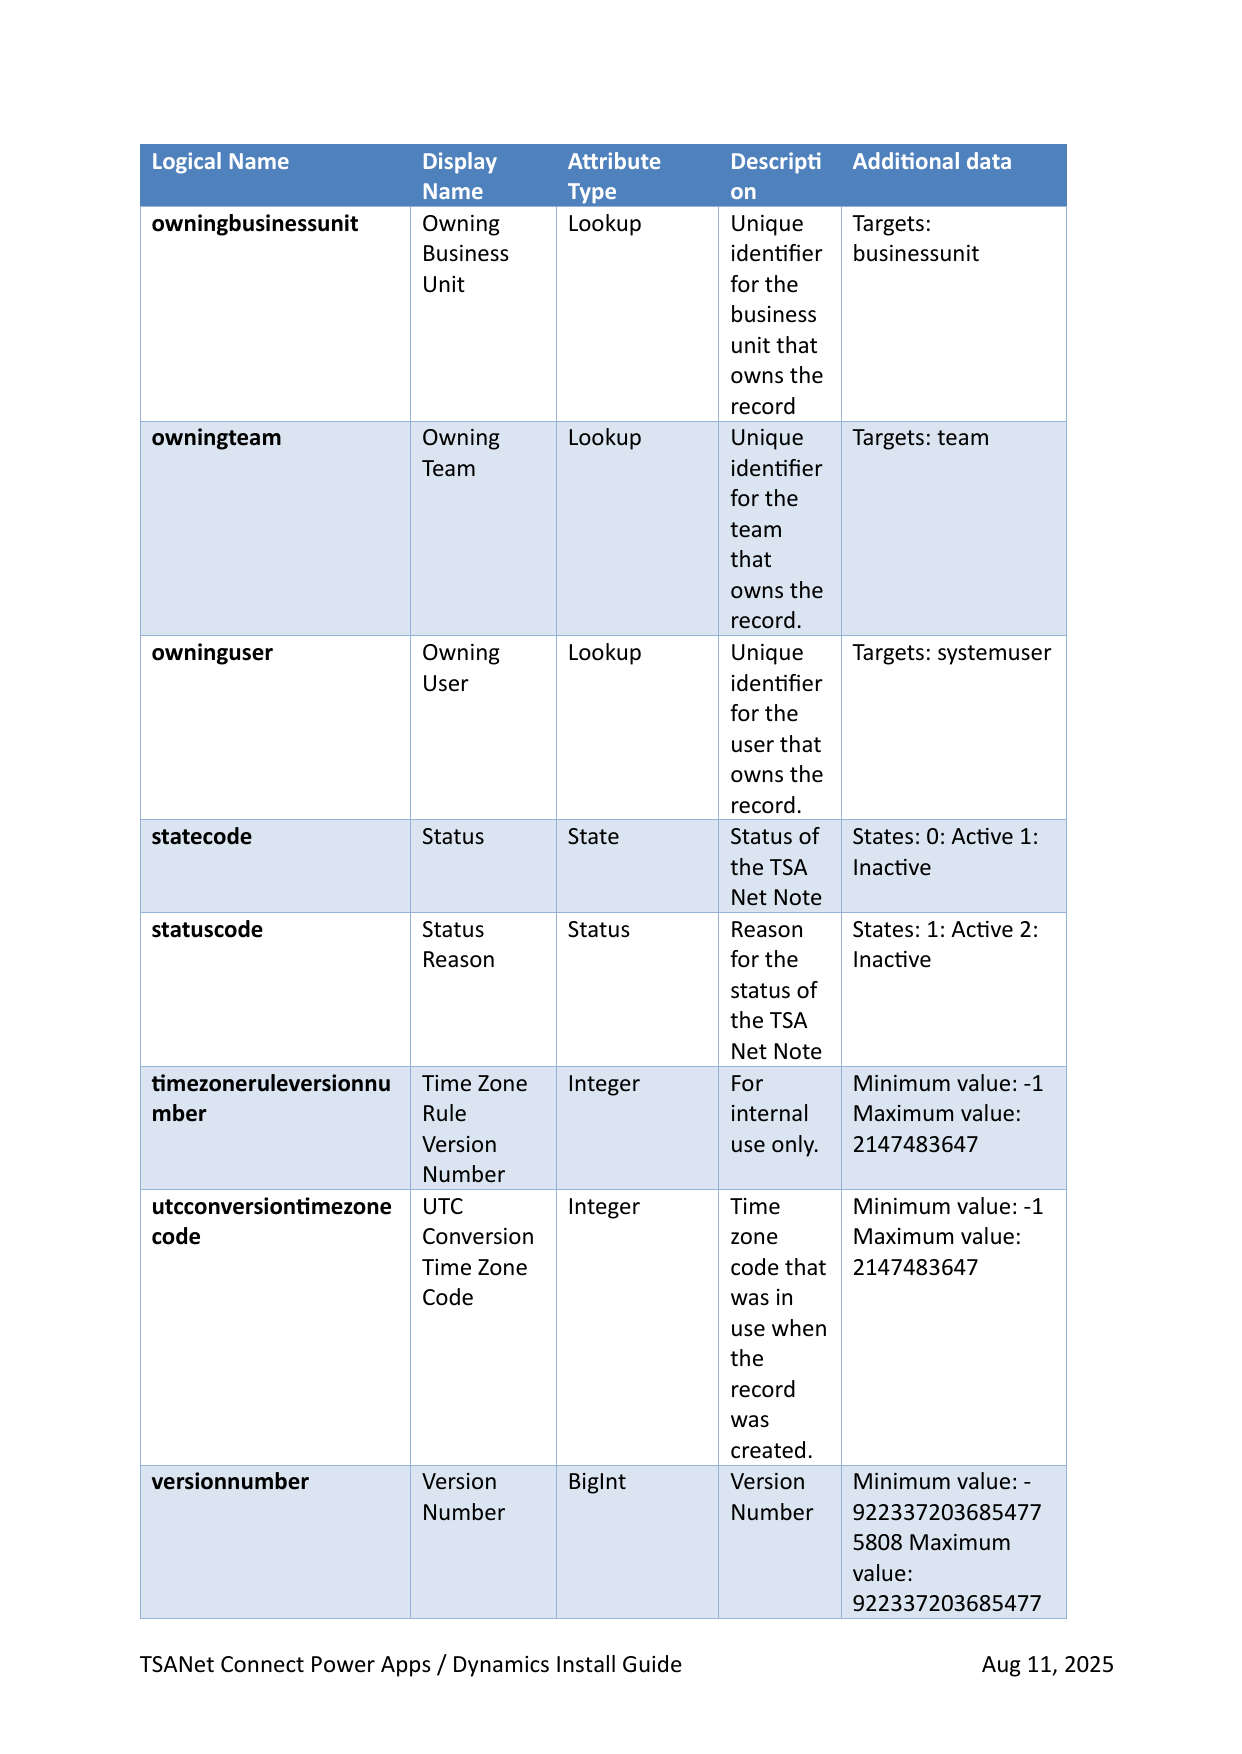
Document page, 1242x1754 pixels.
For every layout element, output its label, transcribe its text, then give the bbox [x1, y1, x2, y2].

table_cell Owning User [411, 636, 556, 819]
table_cell Unique identifier for the business unit that owns the record [719, 207, 841, 421]
table_cell owningbusinessunit [141, 207, 410, 421]
table_cell statecode [141, 820, 410, 912]
table_header Display Name [411, 145, 556, 206]
table_cell UTC Conversion Time Zone Code [411, 1190, 556, 1464]
table_cell States: 1: Active 2: Inactive [842, 913, 1066, 1066]
table_cell Integer [557, 1190, 718, 1464]
table_cell Targets: team [842, 422, 1066, 635]
table_header Logical Name [141, 145, 410, 206]
table_cell Unique identifier for the user that owns the record. [719, 636, 841, 819]
table_cell versionnumber [141, 1466, 410, 1618]
table_cell Targets: businessunit [842, 207, 1066, 421]
table_cell Lookup [557, 207, 718, 421]
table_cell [842, 1466, 1066, 1618]
table_cell utcconversiontimezonecode [141, 1190, 410, 1464]
table_cell Minimum value: -1 Maximum value: 2147483647 [842, 1190, 1066, 1464]
table_cell Time Zone Rule Version Number [411, 1067, 556, 1189]
table_cell Lookup [557, 636, 718, 819]
table_cell timezoneruleversionnumber [141, 1067, 410, 1189]
table_cell Owning Business Unit [411, 207, 556, 421]
table_cell statuscode [141, 913, 410, 1066]
table_cell States: 0: Active 1: Inactive [842, 820, 1066, 912]
table_cell owninguser [141, 636, 410, 819]
table_cell Minimum value: -1 Maximum value: 2147483647 [842, 1067, 1066, 1189]
table_cell Lookup [557, 422, 718, 635]
table_cell Status [411, 820, 556, 912]
table_header Additional data [842, 145, 1066, 206]
table_cell For internal use only. [719, 1067, 841, 1189]
table_cell Targets: systemuser [842, 636, 1066, 819]
table_cell Reason for the status of the TSA Net Note [719, 913, 841, 1066]
table_cell Time zone code that was in use when the record was created. [719, 1190, 841, 1464]
table_cell State [557, 820, 718, 912]
table_cell Status Reason [411, 913, 556, 1066]
table_header Description [719, 145, 841, 206]
table_cell Unique identifier for the team that owns the record. [719, 422, 841, 635]
table_cell Integer [557, 1067, 718, 1189]
table_cell Version Number [719, 1466, 841, 1618]
table_cell Owning Team [411, 422, 556, 635]
table_cell BigInt [557, 1466, 718, 1618]
table_header Attribute Type [557, 145, 718, 206]
table_cell Status [557, 913, 718, 1066]
table_cell Status of the TSA Net Note [719, 820, 841, 912]
table_cell Version Number [411, 1466, 556, 1618]
table_cell owningteam [141, 422, 410, 635]
